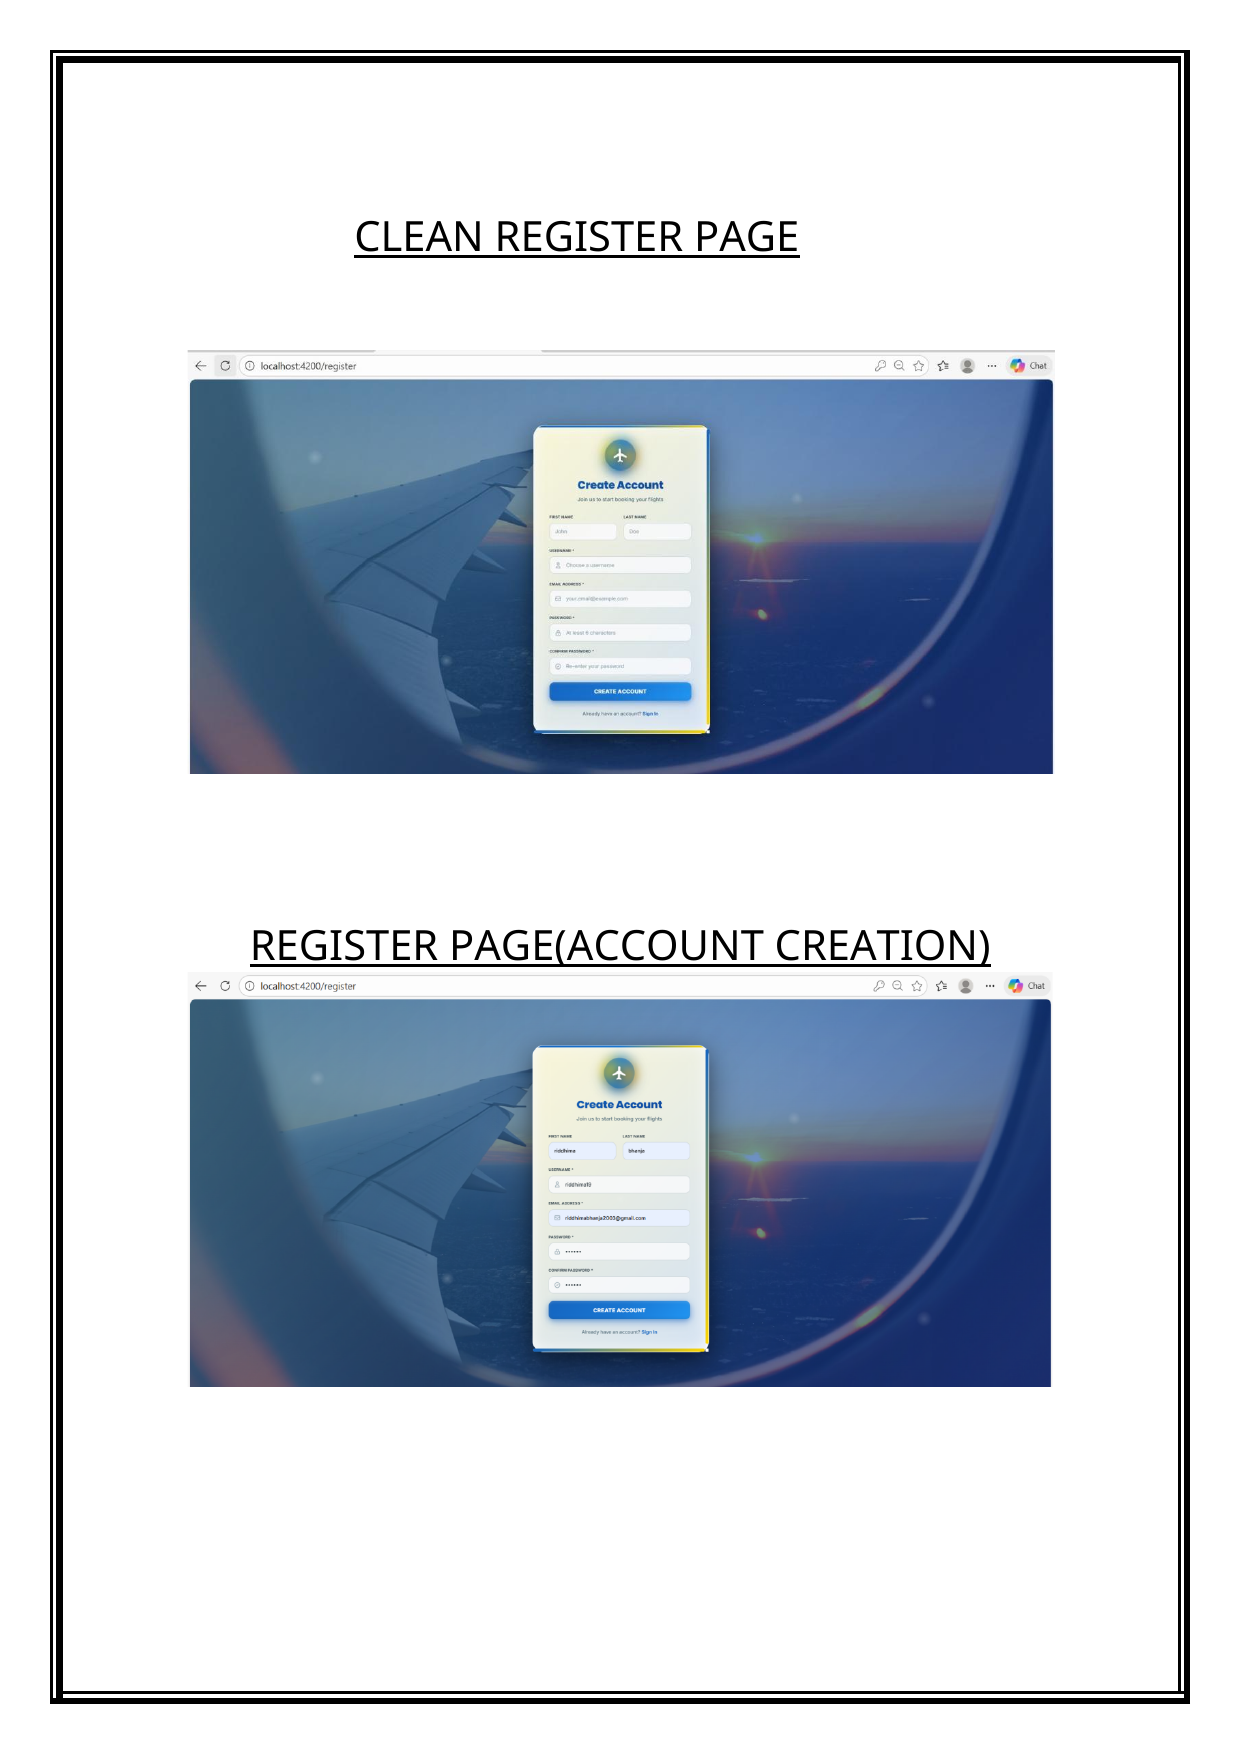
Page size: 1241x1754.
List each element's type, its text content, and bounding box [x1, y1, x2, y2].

picture [187, 972, 1053, 1387]
list CLEAN REGISTER PAGE [187, 207, 1053, 263]
picture [187, 350, 1055, 774]
list REGISTER PAGE(ACCOUNT CREATION) [187, 916, 1053, 972]
